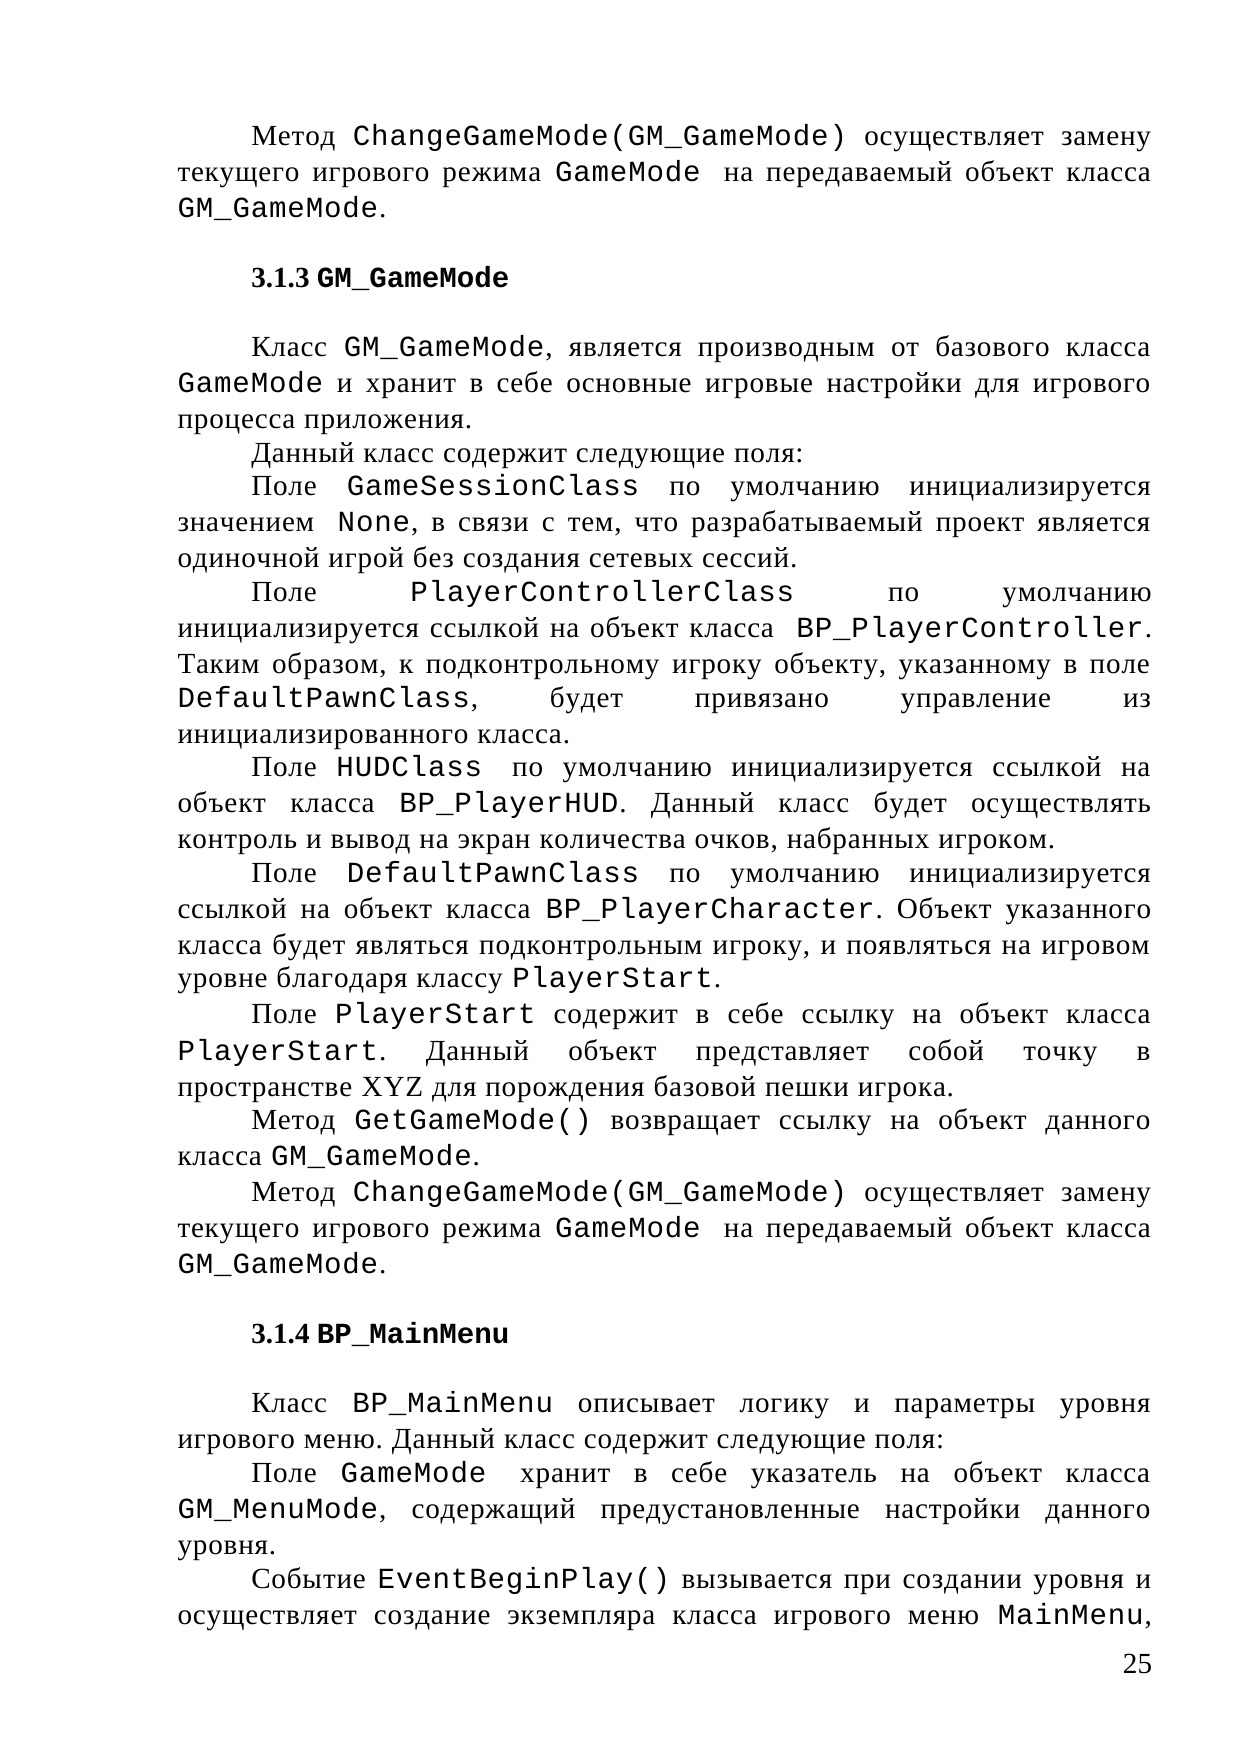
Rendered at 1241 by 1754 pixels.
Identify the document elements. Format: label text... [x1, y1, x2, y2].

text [177, 1561, 1152, 1633]
text 3.1.4 BP_MainMenu [177, 1316, 1152, 1352]
text 3.1.3 GM_GameMode [177, 260, 1152, 296]
text Класс BP_MainMenu описывает логику и параметры уровня игрового меню. Данный класс содержит следующие поля: [177, 1386, 1152, 1455]
text Поле GameMode хранит в себе указатель на объект класса GM_MenuMode, содержащий предустановленные настройки данного уровня. [177, 1455, 1152, 1561]
text Поле DefaultPawnClass по умолчанию инициализируется ссылкой на объект класса BP_PlayerCharacter. Объект указанного класса будет являться подконтрольным игроку, и появляться на игровом уровне благодаря классу PlayerStart. [177, 855, 1152, 997]
text Поле HUDClass по умолчанию инициализируется ссылкой на объект класса BP_PlayerHUD. Данный класс будет осуществлять контроль и вывод на экран количества очков, набранных игроком. [177, 749, 1152, 855]
text Поле PlayerControllerClass по умолчанию инициализируется ссылкой на объект класса BP_PlayerController. Таким образом, к подконтрольному игроку объекту, указанному в поле DefaultPawnClass, будет привязано управление из инициализированного класса. [177, 574, 1152, 749]
text Метод ChangeGameMode(GM_GameMode) осуществляет замену текущего игрового режима GameMode на передаваемый объект класса GM_GameMode. [177, 1174, 1152, 1282]
text Данный класс содержит следующие поля: [177, 435, 1152, 468]
text Поле PlayerStart содержит в себе ссылку на объект класса PlayerStart. Данный объект представляет собой точку в пространстве XYZ для порождения базовой пешки игрока. [177, 997, 1152, 1102]
text Метод ChangeGameMode(GM_GameMode) осуществляет замену текущего игрового режима GameMode на передаваемый объект класса GM_GameMode. [177, 118, 1152, 226]
text Класс GM_GameMode, является производным от базового класса GameMode и хранит в себе основные игровые настройки для игрового процесса приложения. [177, 329, 1152, 435]
text Метод GetGameMode() возвращает ссылку на объект данного класса GM_GameMode. [177, 1102, 1152, 1174]
text Поле GameSessionClass по умолчанию инициализируется значением None, в связи с тем, что разрабатываемый проект является одиночной игрой без создания сетевых сессий. [177, 468, 1152, 574]
